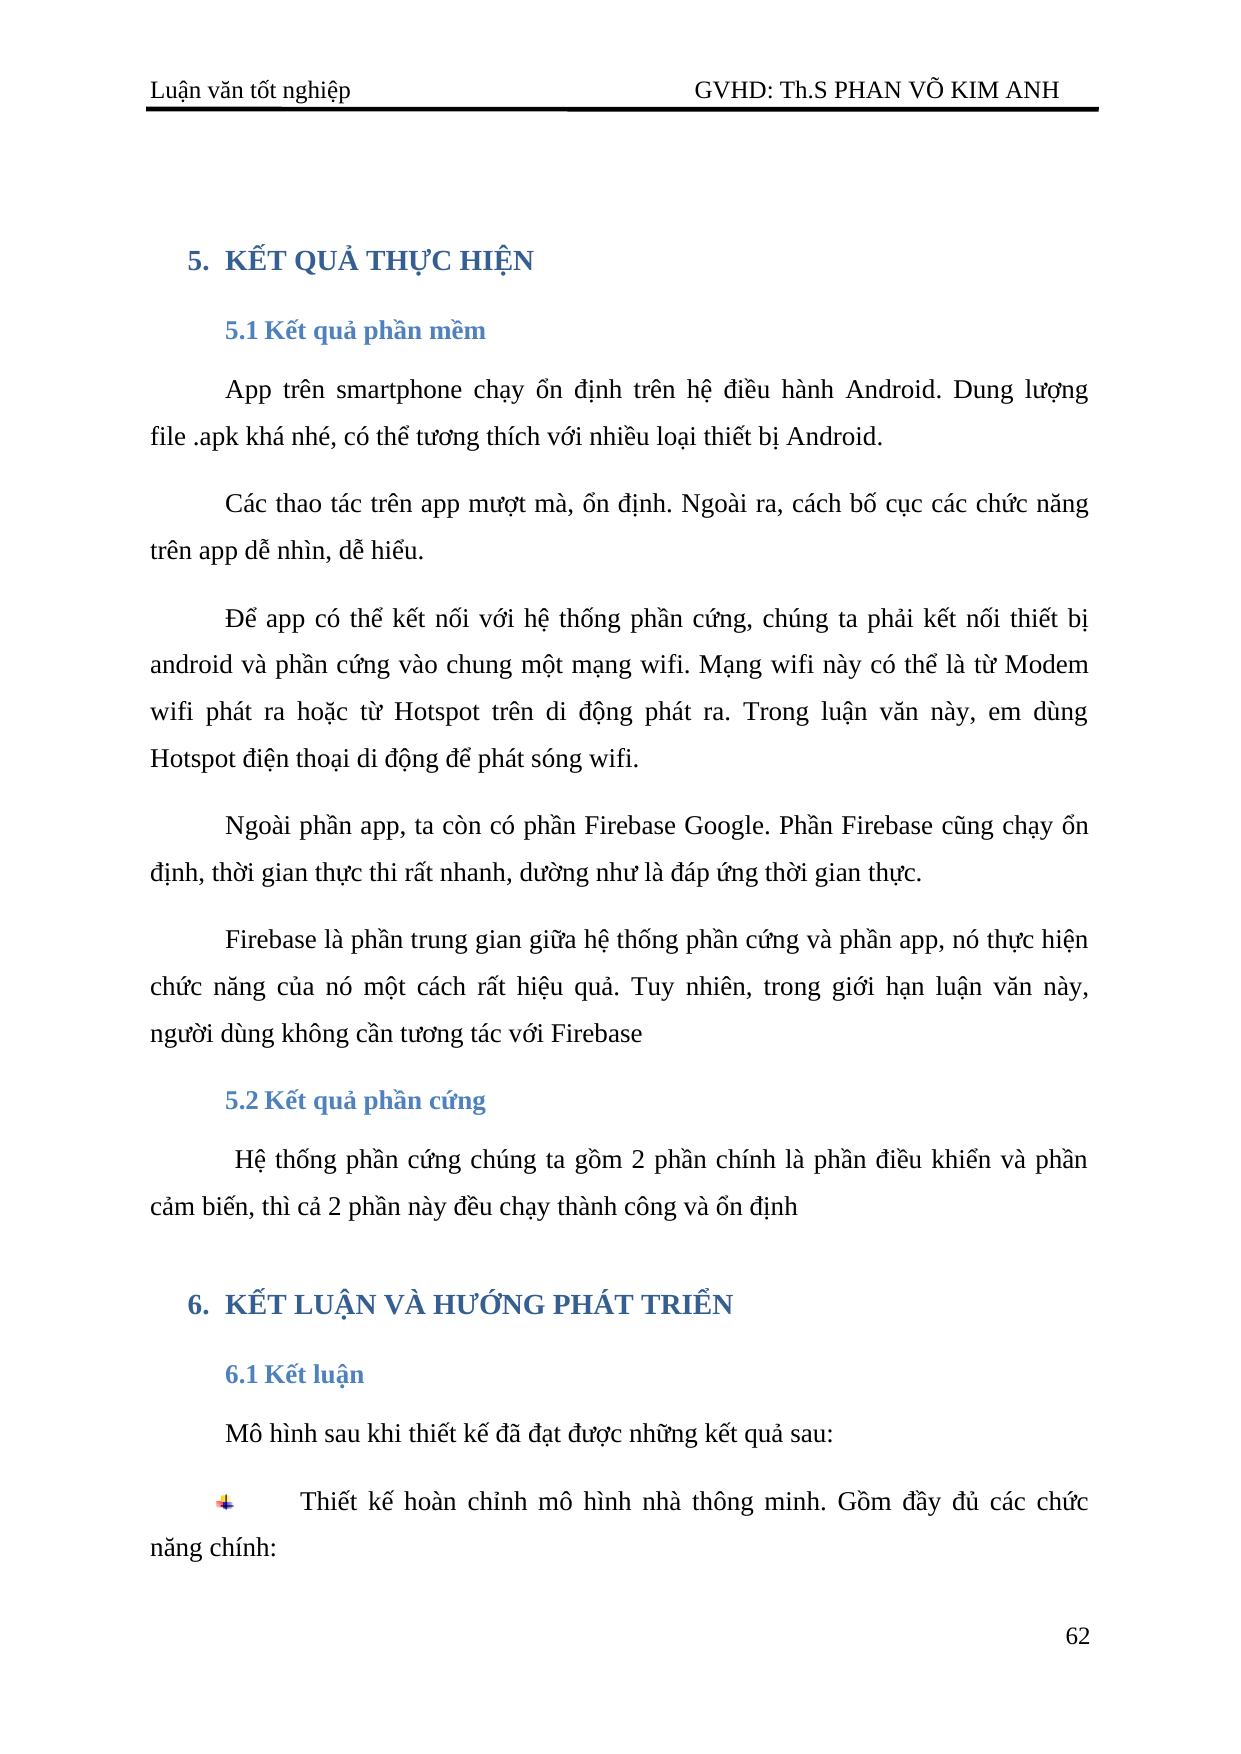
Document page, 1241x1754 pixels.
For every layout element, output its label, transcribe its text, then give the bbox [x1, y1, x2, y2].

subtitle KẾT LUẬN VÀ HƯỚNG PHÁT TRIỂN [187, 1287, 1090, 1320]
text App trên smartphone chạy ổn định trên hệ điều hành Android. Dung lượng file .apk khá nhé, có thể tương thích với nhiều loại thiết bị Android. [150, 373, 1090, 451]
text Để app có thể kết nối với hệ thống phần cứng, chúng ta phải kết nối thiết bị android và phần cứng vào chung một mạng wifi. Mạng wifi này có thể là từ Modem wifi phát ra hoặc từ Hotspot trên di động phát ra. Trong luận văn này, em dùng Hotspot điện thoại di động để phát sóng wifi. [150, 602, 1090, 773]
picture [216, 1493, 234, 1510]
subtitle Kết quả phần mềm [225, 314, 1090, 345]
list Thiết kế hoàn chỉnh mô hình nhà thông minh. Gồm đầy đủ các chức năng chính: [150, 1484, 1090, 1562]
subtitle KẾT QUẢ THỰC HIỆN [187, 243, 1090, 277]
text Các thao tác trên app mượt mà, ổn định. Ngoài ra, cách bố cục các chức năng trên app dễ nhìn, dễ hiểu. [150, 488, 1090, 565]
text Mô hình sau khi thiết kế đã đạt được những kết quả sau: [150, 1417, 1090, 1448]
text Hệ thống phần cứng chúng ta gồm 2 phần chính là phần điều khiển và phần cảm biến, thì cả 2 phần này đều chạy thành công và ổn định [150, 1143, 1090, 1221]
subtitle Kết luận [225, 1358, 1090, 1389]
subtitle Kết quả phần cứng [225, 1084, 1090, 1115]
text Ngoài phần app, ta còn có phần Firebase Google. Phần Firebase cũng chạy ổn định, thời gian thực thi rất nhanh, dường như là đáp ứng thời gian thực. [150, 809, 1090, 887]
text Firebase là phần trung gian giữa hệ thống phần cứng và phần app, nó thực hiện chức năng của nó một cách rất hiệu quả. Tuy nhiên, trong giới hạn luận văn này, người dùng không cần tương tác với Firebase [150, 923, 1090, 1048]
